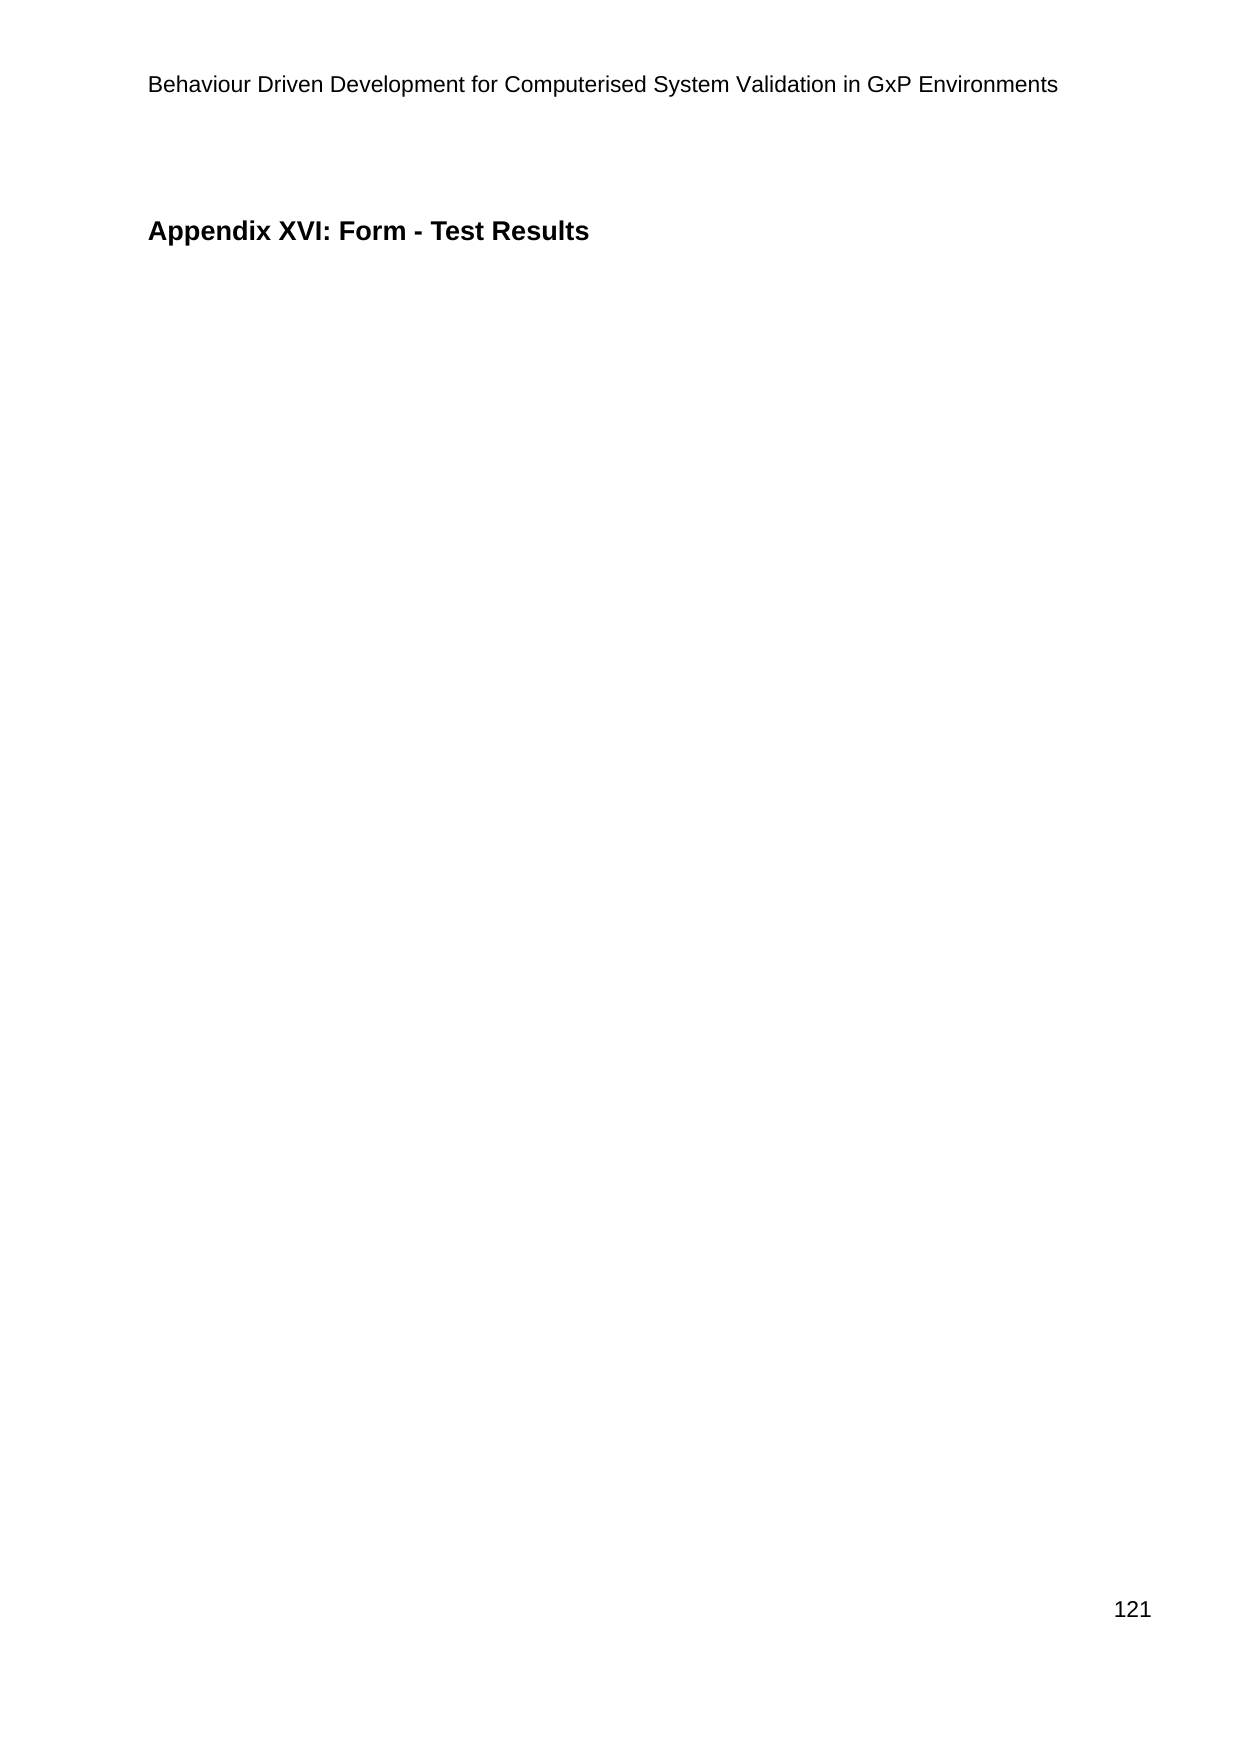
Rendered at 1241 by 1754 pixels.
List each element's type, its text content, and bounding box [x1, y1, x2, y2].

subtitle Appendix XVI: Form - Test Results [148, 215, 1152, 246]
